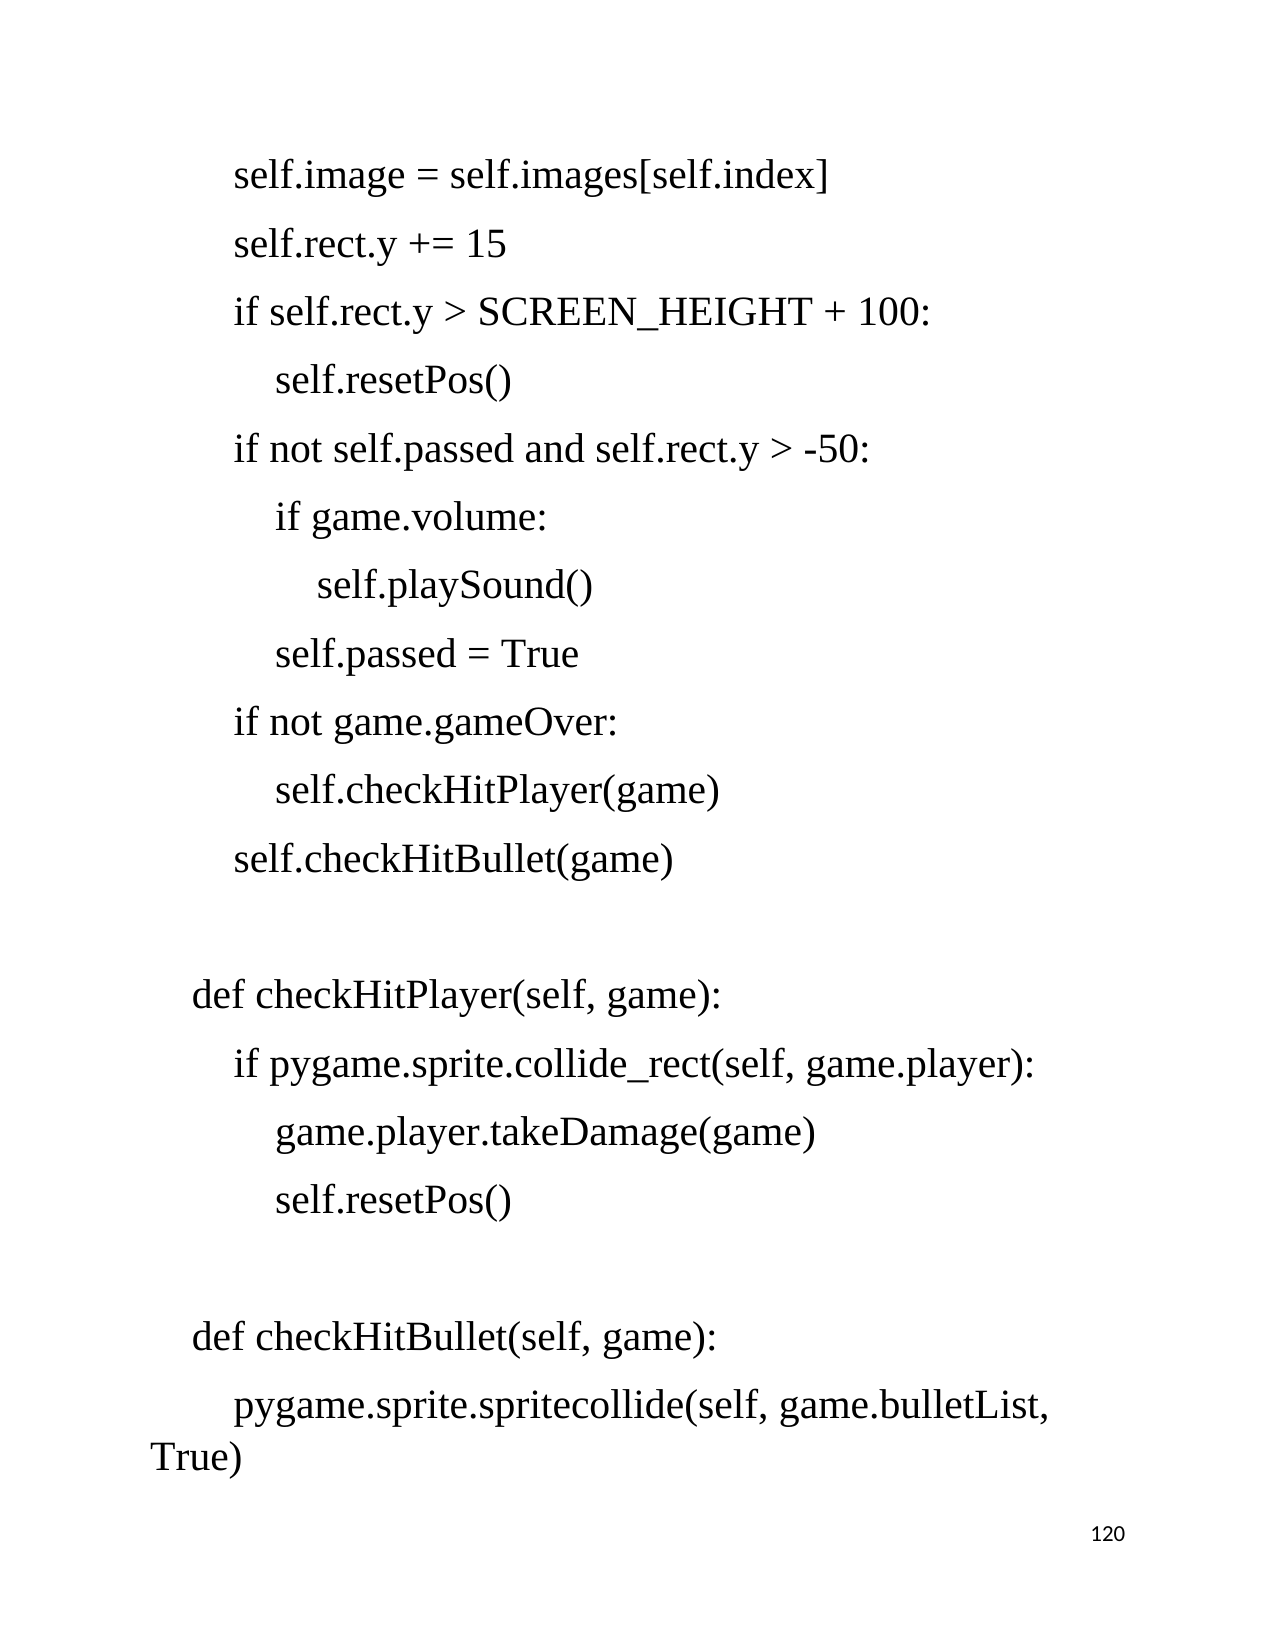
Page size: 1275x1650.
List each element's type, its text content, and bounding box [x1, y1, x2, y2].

text self.resetPos() [150, 355, 1125, 403]
text self.rect.y += 15 [150, 218, 1125, 266]
text if self.rect.y > SCREEN_HEIGHT + 100: [150, 287, 1125, 334]
text if game.volume: [150, 492, 1125, 539]
text game.player.takeDamage(game) [150, 1107, 1125, 1154]
text self.resetPos() [150, 1175, 1125, 1223]
text self.checkHitPlayer(game) [150, 765, 1125, 813]
text def checkHitPlayer(self, game): [150, 970, 1125, 1018]
text if not game.gameOver: [150, 697, 1125, 744]
text def checkHitBullet(self, game): [150, 1312, 1125, 1359]
text if not self.passed and self.rect.y > -50: [150, 423, 1125, 471]
text pygame.sprite.spritecollide(self, game.bulletList, True) [150, 1380, 1125, 1479]
text self.playSound() [150, 560, 1125, 608]
text self.checkHitBullet(game) [150, 833, 1125, 881]
text if pygame.sprite.collide_rect(self, game.player): [150, 1038, 1125, 1086]
text self.image = self.images[self.index] [150, 150, 1125, 198]
text self.passed = True [150, 628, 1125, 676]
